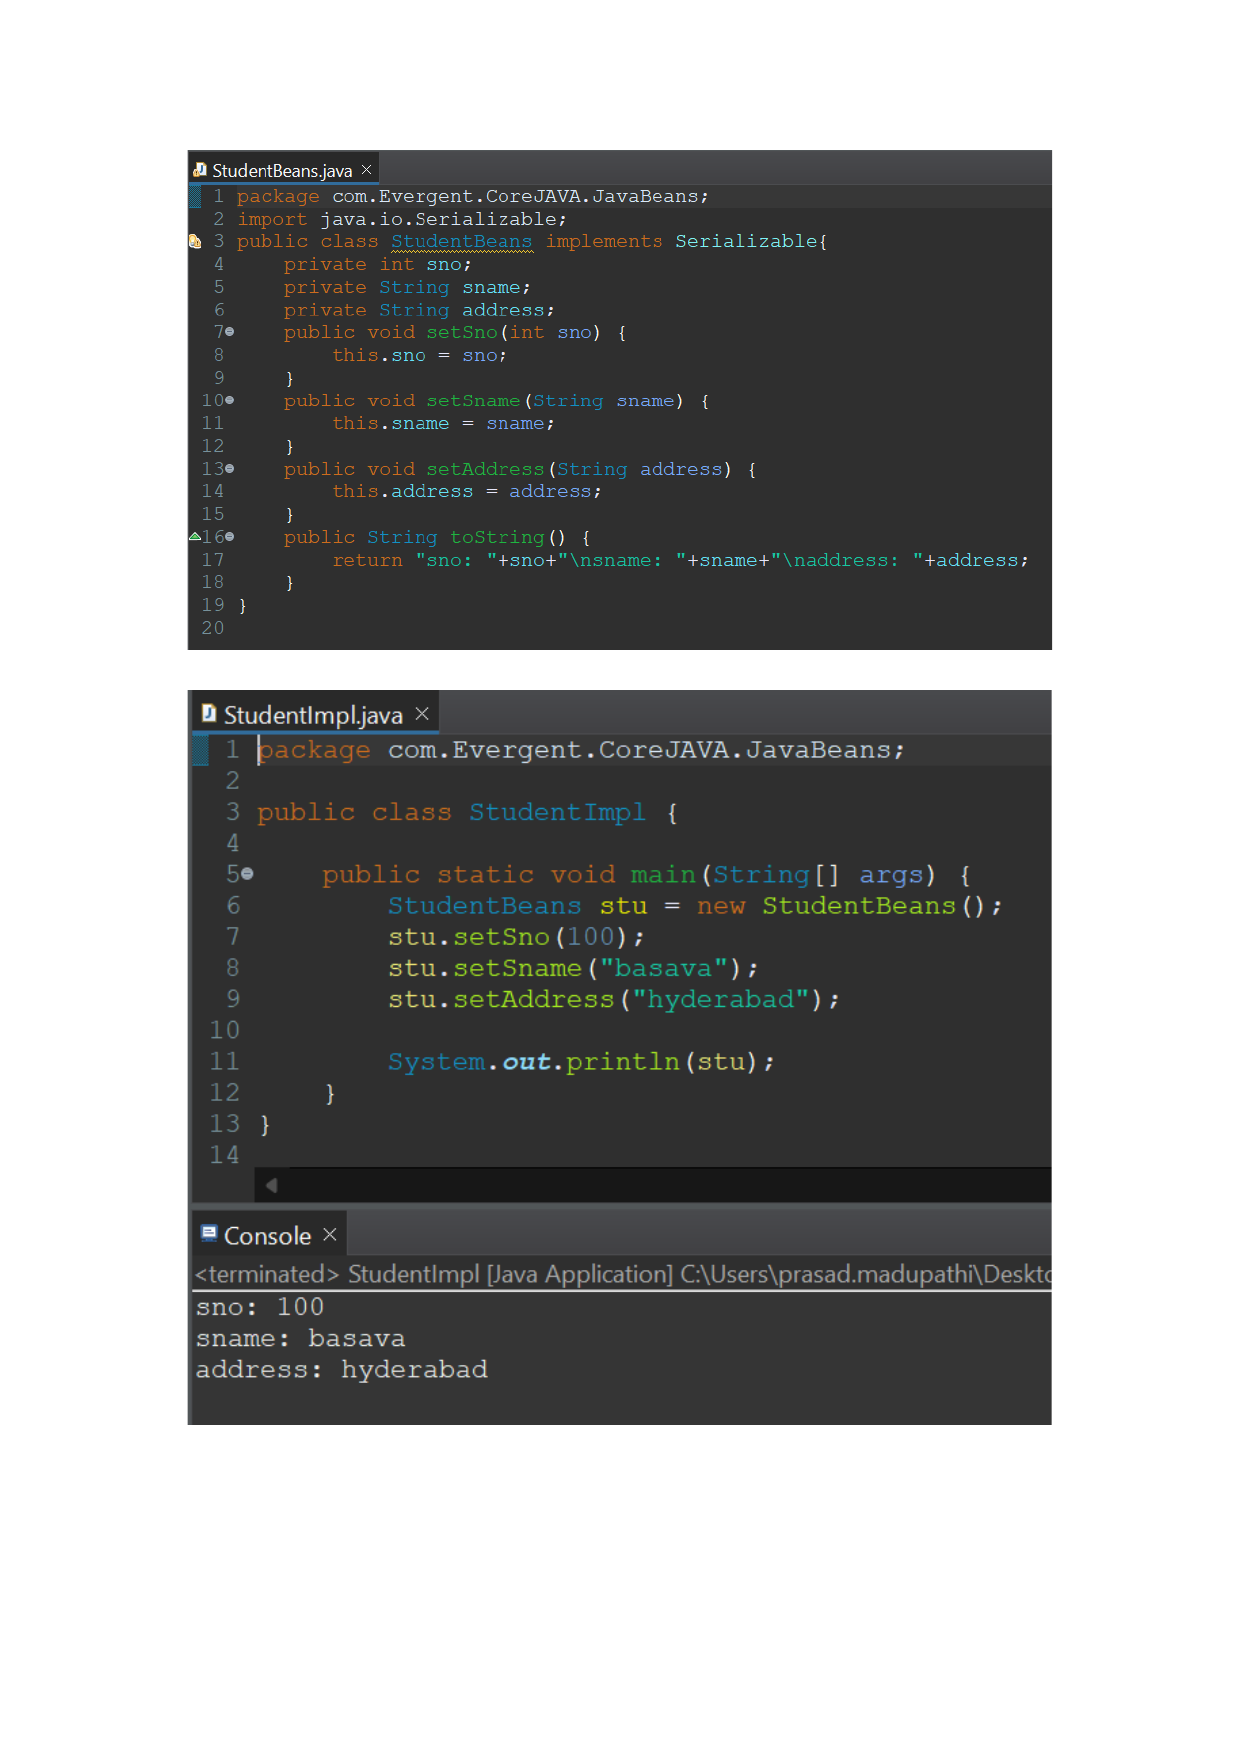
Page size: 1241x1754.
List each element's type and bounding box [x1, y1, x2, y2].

picture [187, 150, 1053, 650]
picture [187, 690, 1052, 1425]
